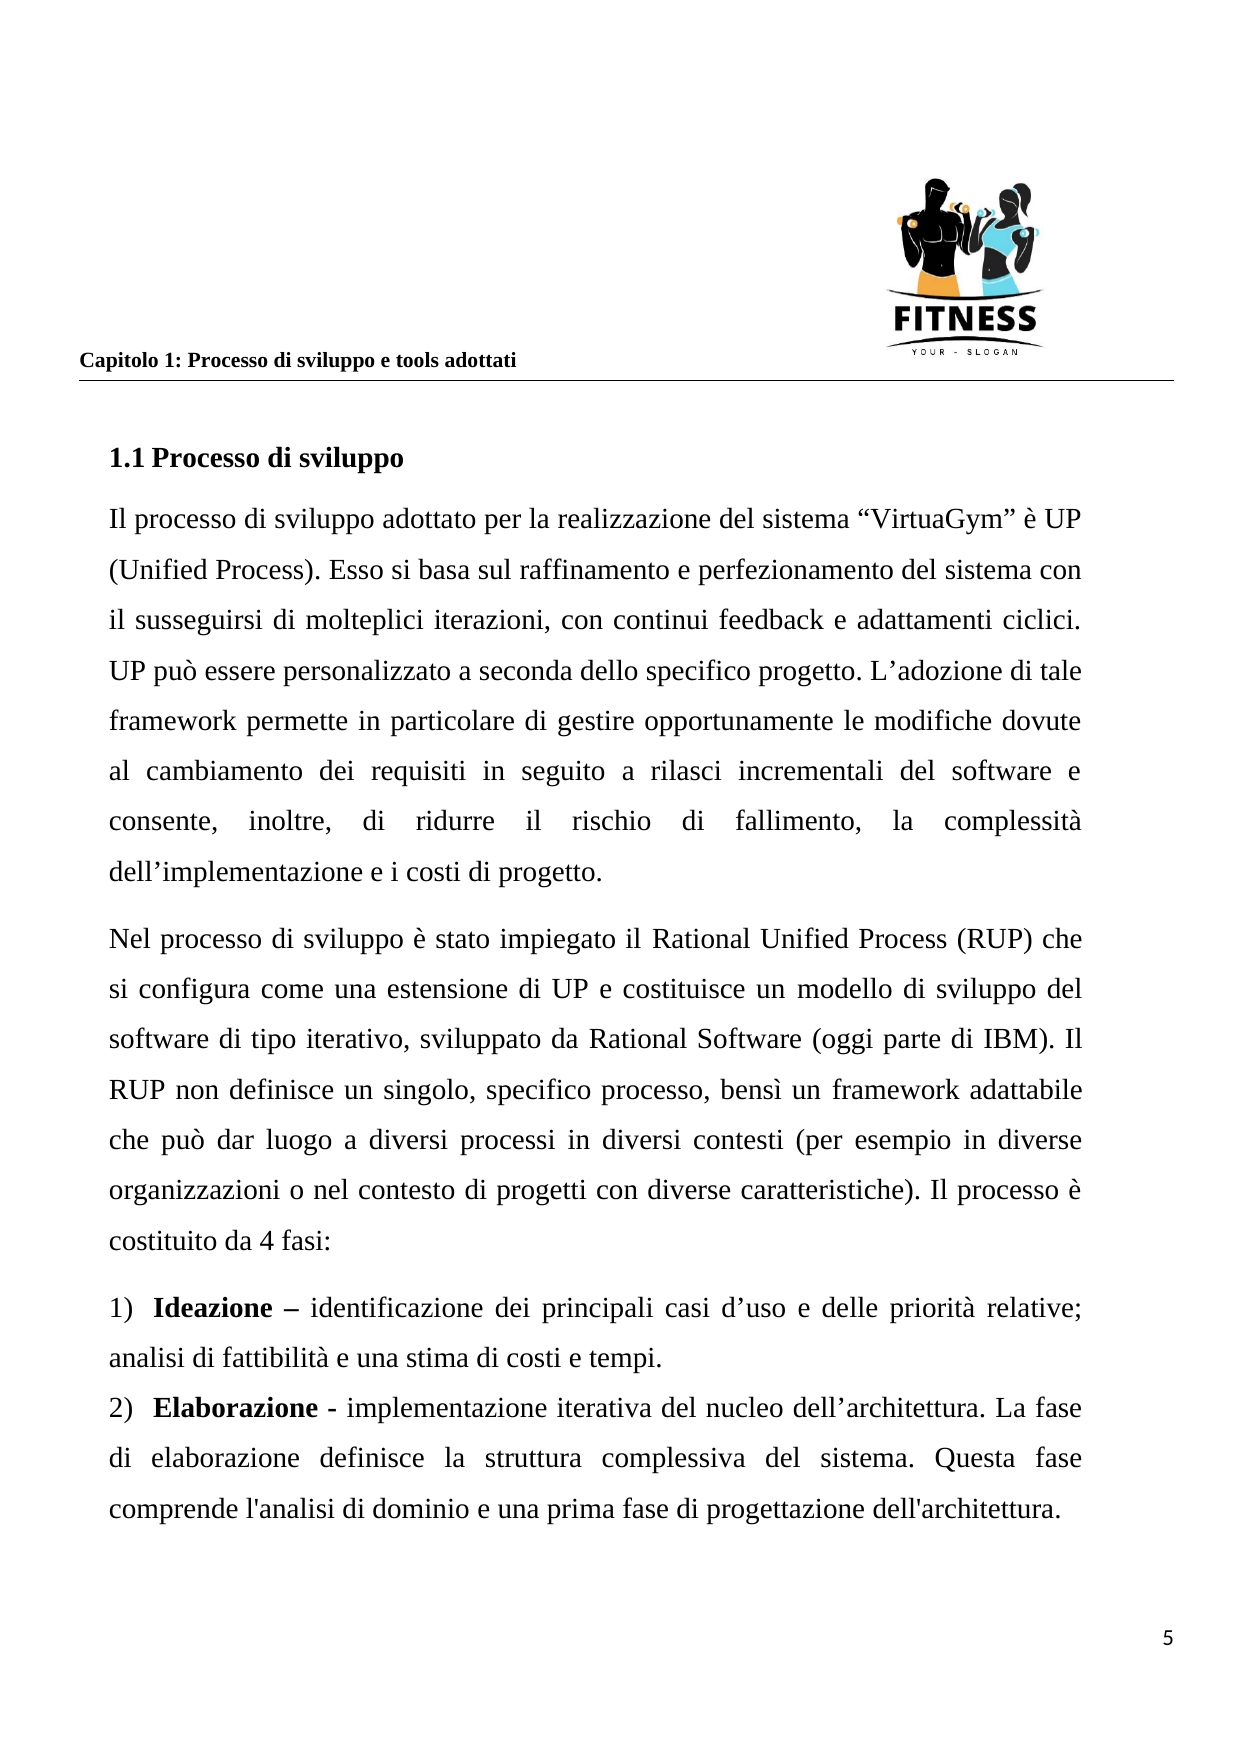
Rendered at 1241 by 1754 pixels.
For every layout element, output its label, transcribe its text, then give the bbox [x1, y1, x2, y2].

picture [876, 170, 1054, 364]
subtitle 1.1 Processo di sviluppo [109, 441, 1083, 474]
text Il processo di sviluppo adottato per la realizzazione del sistema “VirtuaGym” è UP (Unified Process). Esso si basa sul raffinamento e perfezionamento del sistema con il susseguirsi di molteplici iterazioni, con continui feedback e adattamenti ciclici. UP può essere personalizzato a seconda dello specifico progetto. L’adozione di tale framework permette in particolare di gestire opportunamente le modifiche dovute al cambiamento dei requisiti in seguito a rilasci incrementali del software e consente, inoltre, di ridurre il rischio di fallimento, la complessità dell’implementazione e i costi di progetto. [109, 502, 1083, 887]
subtitle Capitolo 1: Processo di sviluppo e tools adottati [79, 171, 1174, 380]
list Ideazione – identificazione dei principali casi d’uso e delle priorità relative; analisi di fattibilità e una stima di costi e tempi. [109, 1290, 1083, 1373]
text Nel processo di sviluppo è stato impiegato il Rational Unified Process (RUP) che si configura come una estensione di UP e costituisce un modello di sviluppo del software di tipo iterativo, sviluppato da Rational Software (oggi parte di IBM). Il RUP non definisce un singolo, specifico processo, bensì un framework adattabile che può dar luogo a diversi processi in diversi contesti (per esempio in diverse organizzazioni o nel contesto di progetti con diverse caratteristiche). Il processo è costituito da 4 fasi: [109, 921, 1083, 1256]
list Elaborazione - implementazione iterativa del nucleo dell’architettura. La fase di elaborazione definisce la struttura complessiva del sistema. Questa fase comprende l'analisi di dominio e una prima fase di progettazione dell'architettura. [109, 1390, 1083, 1524]
